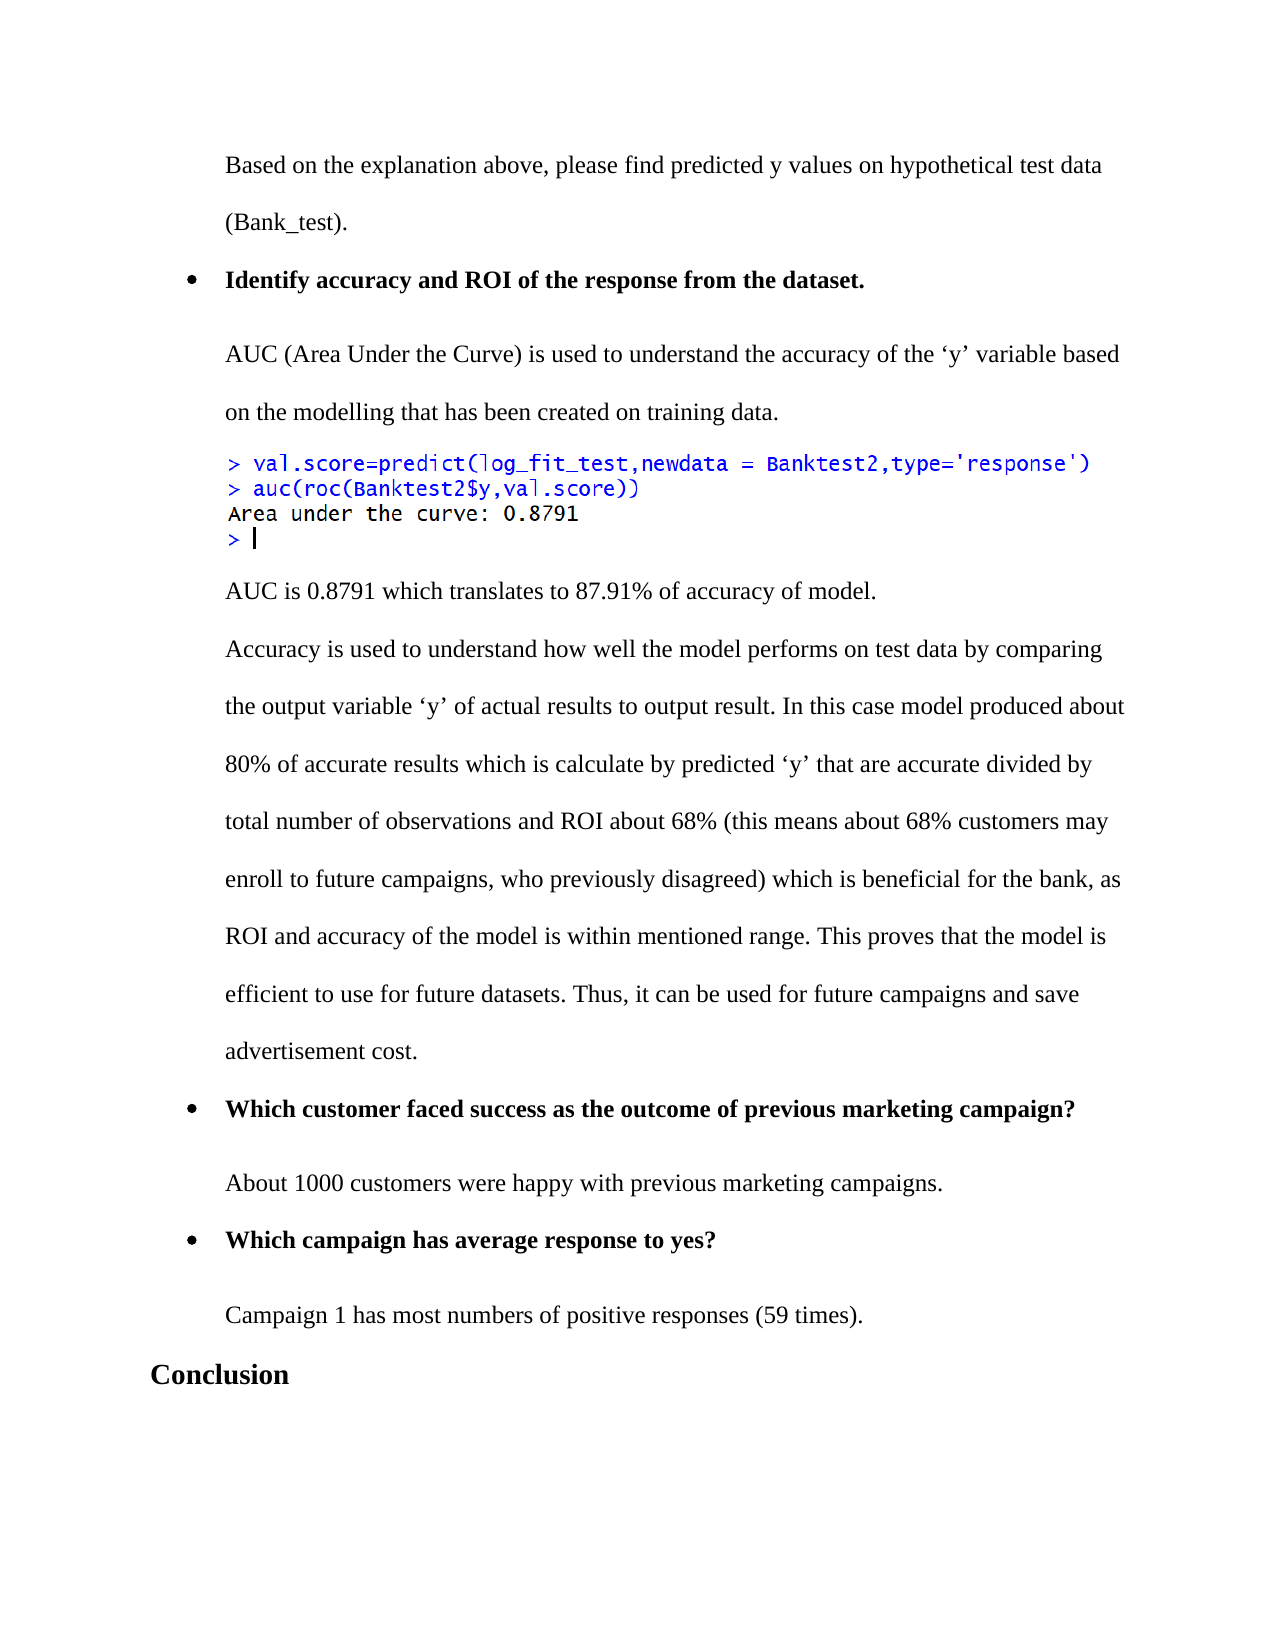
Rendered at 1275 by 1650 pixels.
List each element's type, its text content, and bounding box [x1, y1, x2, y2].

text Based on the explanation above, please find predicted y values on hypothetical test data (Bank_test). [225, 150, 1125, 236]
text AUC is 0.8791 which translates to 87.91% of accuracy of model. [225, 576, 1125, 605]
list Which customer faced success as the outcome of previous marketing campaign? [187, 1094, 1125, 1123]
text Conclusion [150, 1357, 1125, 1391]
text About 1000 customers were happy with previous marketing campaigns. [225, 1168, 1125, 1197]
text AUC (Area Under the Curve) is used to understand the accuracy of the ‘y’ variable based on the modelling that has been created on training data. [225, 339, 1125, 425]
text Accuracy is used to understand how well the model performs on test data by comparing the output variable ‘y’ of actual results to output result. In this case model produced about 80% of accurate results which is calculate by predicted ‘y’ that are accurate divided by total number of observations and ROI about 68% (this means about 68% customers may enroll to future campaigns, who previously disagreed) which is beneficial for the bank, as ROI and accuracy of the model is within mentioned range. This proves that the model is efficient to use for future datasets. Thus, it can be used for future campaigns and save advertisement cost. [225, 634, 1125, 1065]
list Which campaign has average response to yes? [187, 1226, 1125, 1254]
text Campaign 1 has most numbers of positive responses (59 times). [225, 1300, 1125, 1328]
picture [225, 454, 1124, 549]
list Identify accuracy and ROI of the response from the dataset. [187, 265, 1125, 294]
